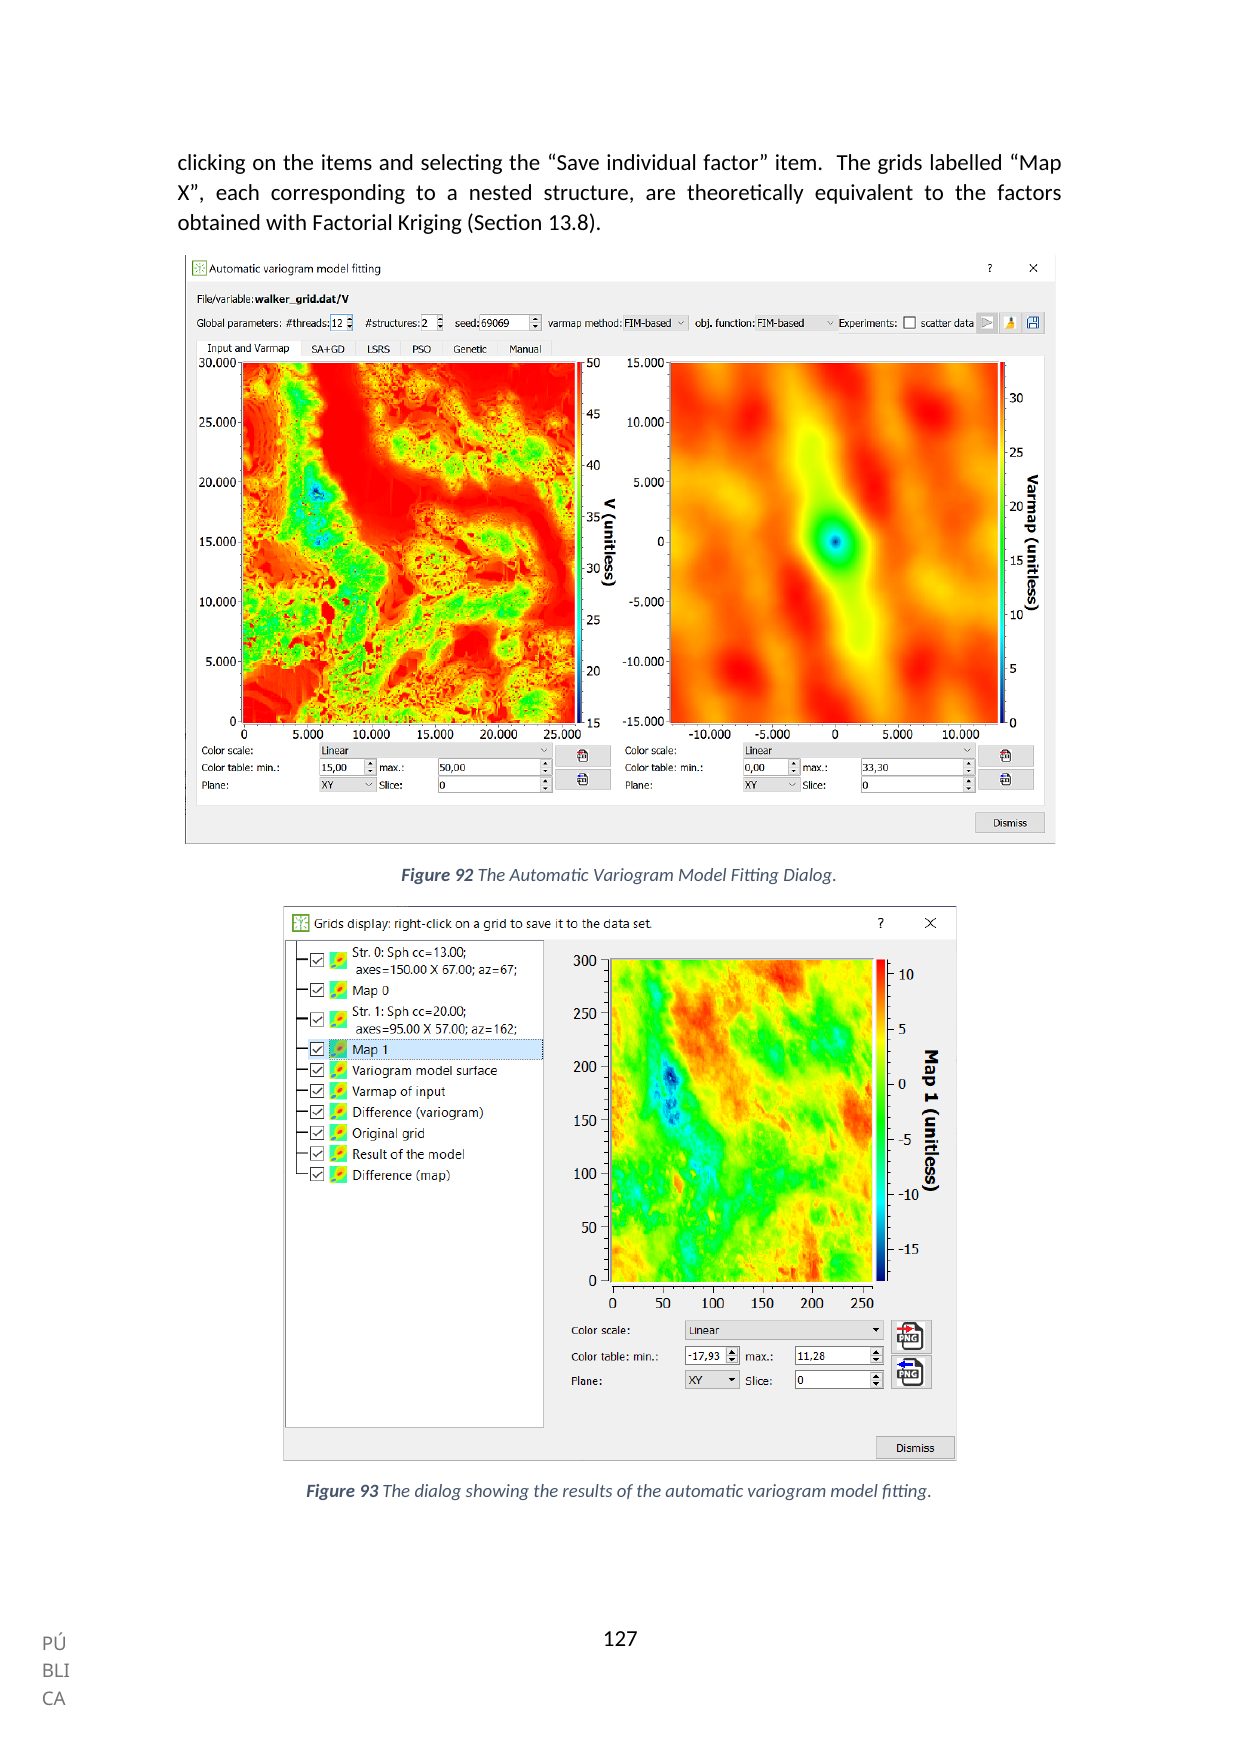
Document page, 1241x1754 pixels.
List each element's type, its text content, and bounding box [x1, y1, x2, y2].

picture [185, 255, 1055, 844]
text Figure 93 The dialog showing the results of the automatic variogram model fitting. [177, 1479, 1063, 1502]
picture [283, 906, 957, 1461]
text Figure 92 The Automatic Variogram Model Fitting Dialog. [177, 863, 1063, 886]
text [177, 148, 1063, 236]
